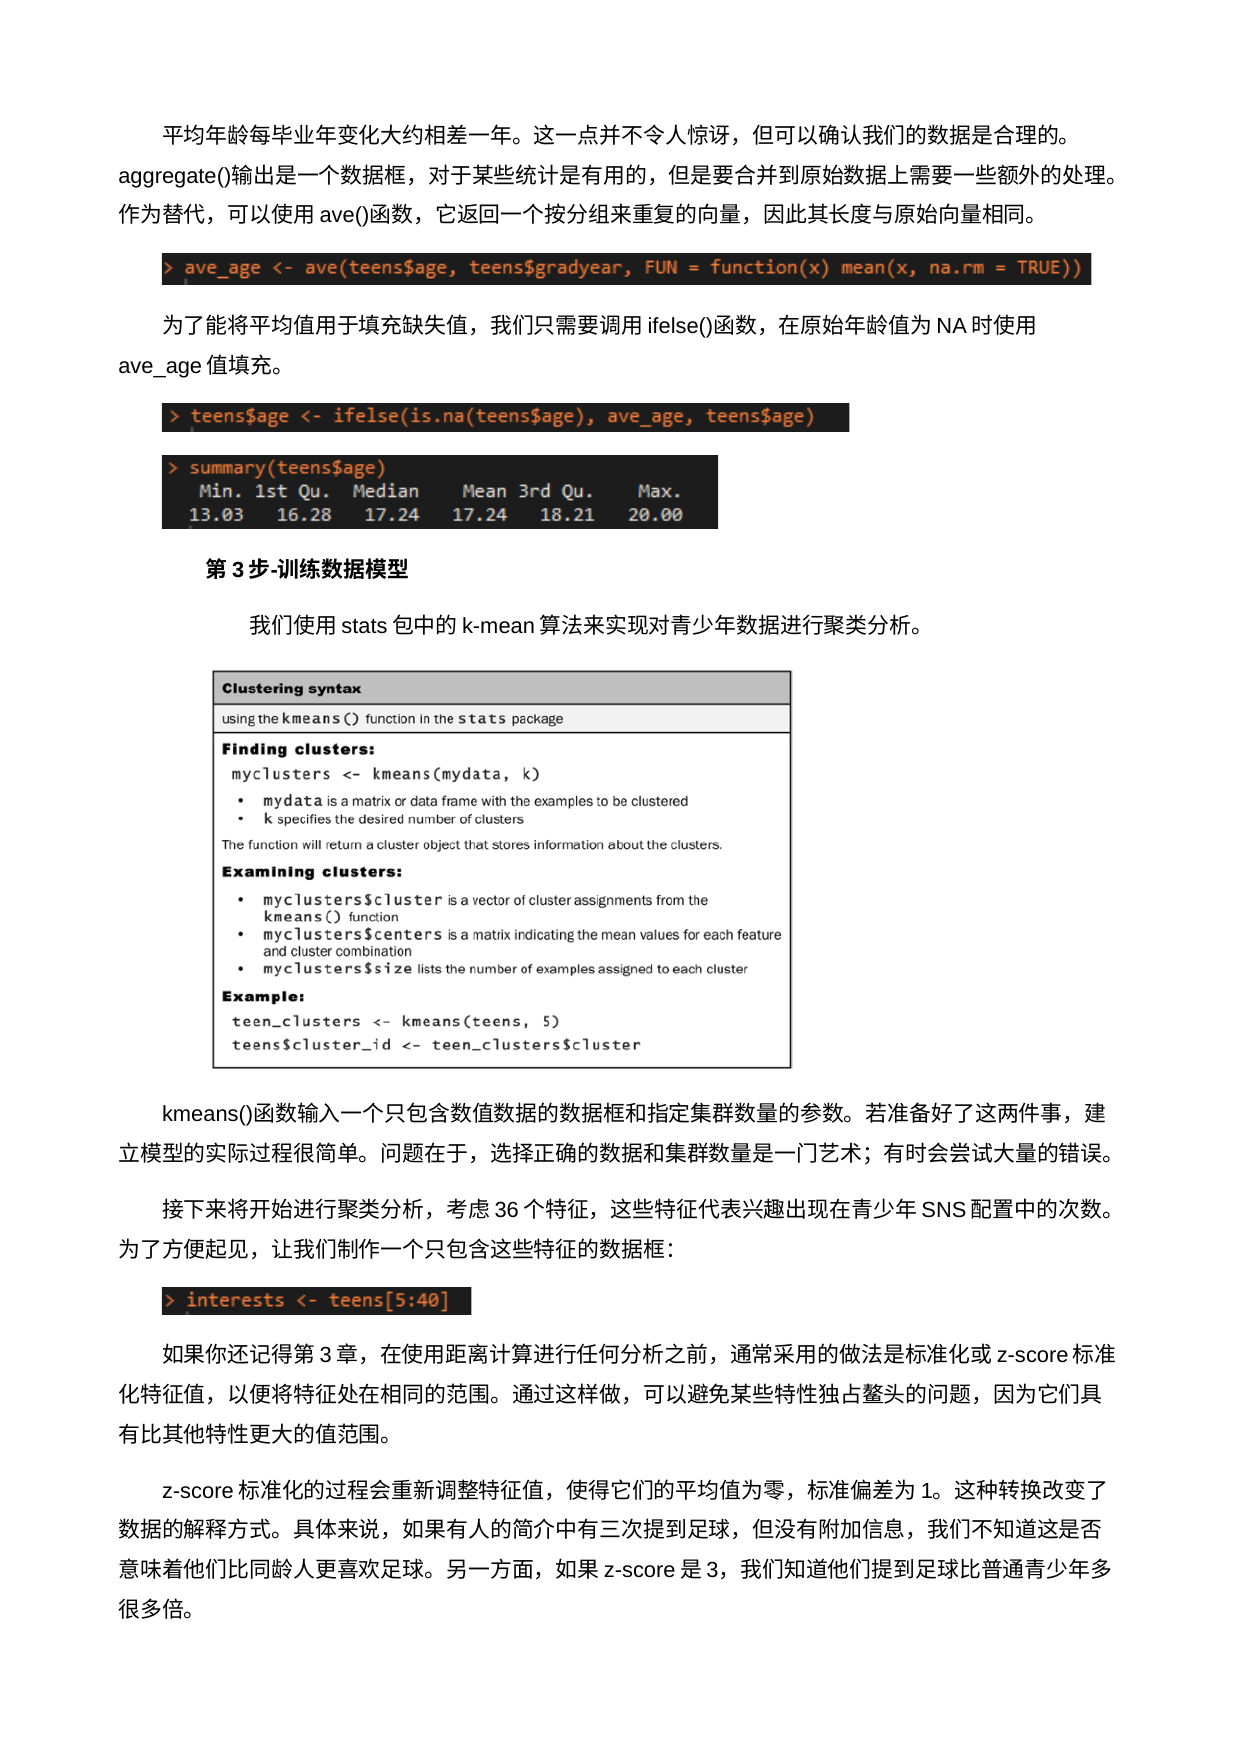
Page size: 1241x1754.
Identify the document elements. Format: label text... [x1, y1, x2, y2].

picture [161, 253, 1092, 285]
picture [205, 664, 794, 1074]
picture [161, 1287, 472, 1315]
text 为了能将平均值用于填充缺失值，我们只需要调用ifelse()函数，在原始年龄值为NA时使用ave_age值填充。 [118, 308, 1122, 379]
text 第3步-训练数据模型 [118, 552, 1122, 584]
text 平均年龄每毕业年变化大约相差一年。这一点并不令人惊讶，但可以确认我们的数据是合理的。aggregate()输出是一个数据框，对于某些统计是有用的，但是要合并到原始数据上需要一些额外的处理。作为替代，可以使用ave()函数，它返回一个按分组来重复的向量，因此其长度与原始向量相同。 [118, 118, 1122, 229]
picture [161, 455, 719, 529]
text 我们使用stats包中的k-mean算法来实现对青少年数据进行聚类分析。 [118, 608, 1122, 640]
text 接下来将开始进行聚类分析，考虑36个特征，这些特征代表兴趣出现在青少年SNS配置中的次数。为了方便起见，让我们制作一个只包含这些特征的数据框： [118, 1192, 1122, 1263]
text kmeans()函数输入一个只包含数值数据的数据框和指定集群数量的参数。若准备好了这两件事，建立模型的实际过程很简单。问题在于，选择正确的数据和集群数量是一门艺术；有时会尝试大量的错误。 [118, 1096, 1122, 1167]
text z-score标准化的过程会重新调整特征值，使得它们的平均值为零，标准偏差为1。这种转换改变了数据的解释方式。具体来说，如果有人的简介中有三次提到足球，但没有附加信息，我们不知道这是否意味着他们比同龄人更喜欢足球。另一方面，如果z-score是3，我们知道他们提到足球比普通青少年多很多倍。 [118, 1473, 1122, 1623]
picture [161, 403, 850, 432]
text 如果你还记得第3章，在使用距离计算进行任何分析之前，通常采用的做法是标准化或z-score标准化特征值，以便将特征处在相同的范围。通过这样做，可以避免某些特性独占鳌头的问题，因为它们具有比其他特性更大的值范围。 [118, 1337, 1122, 1448]
